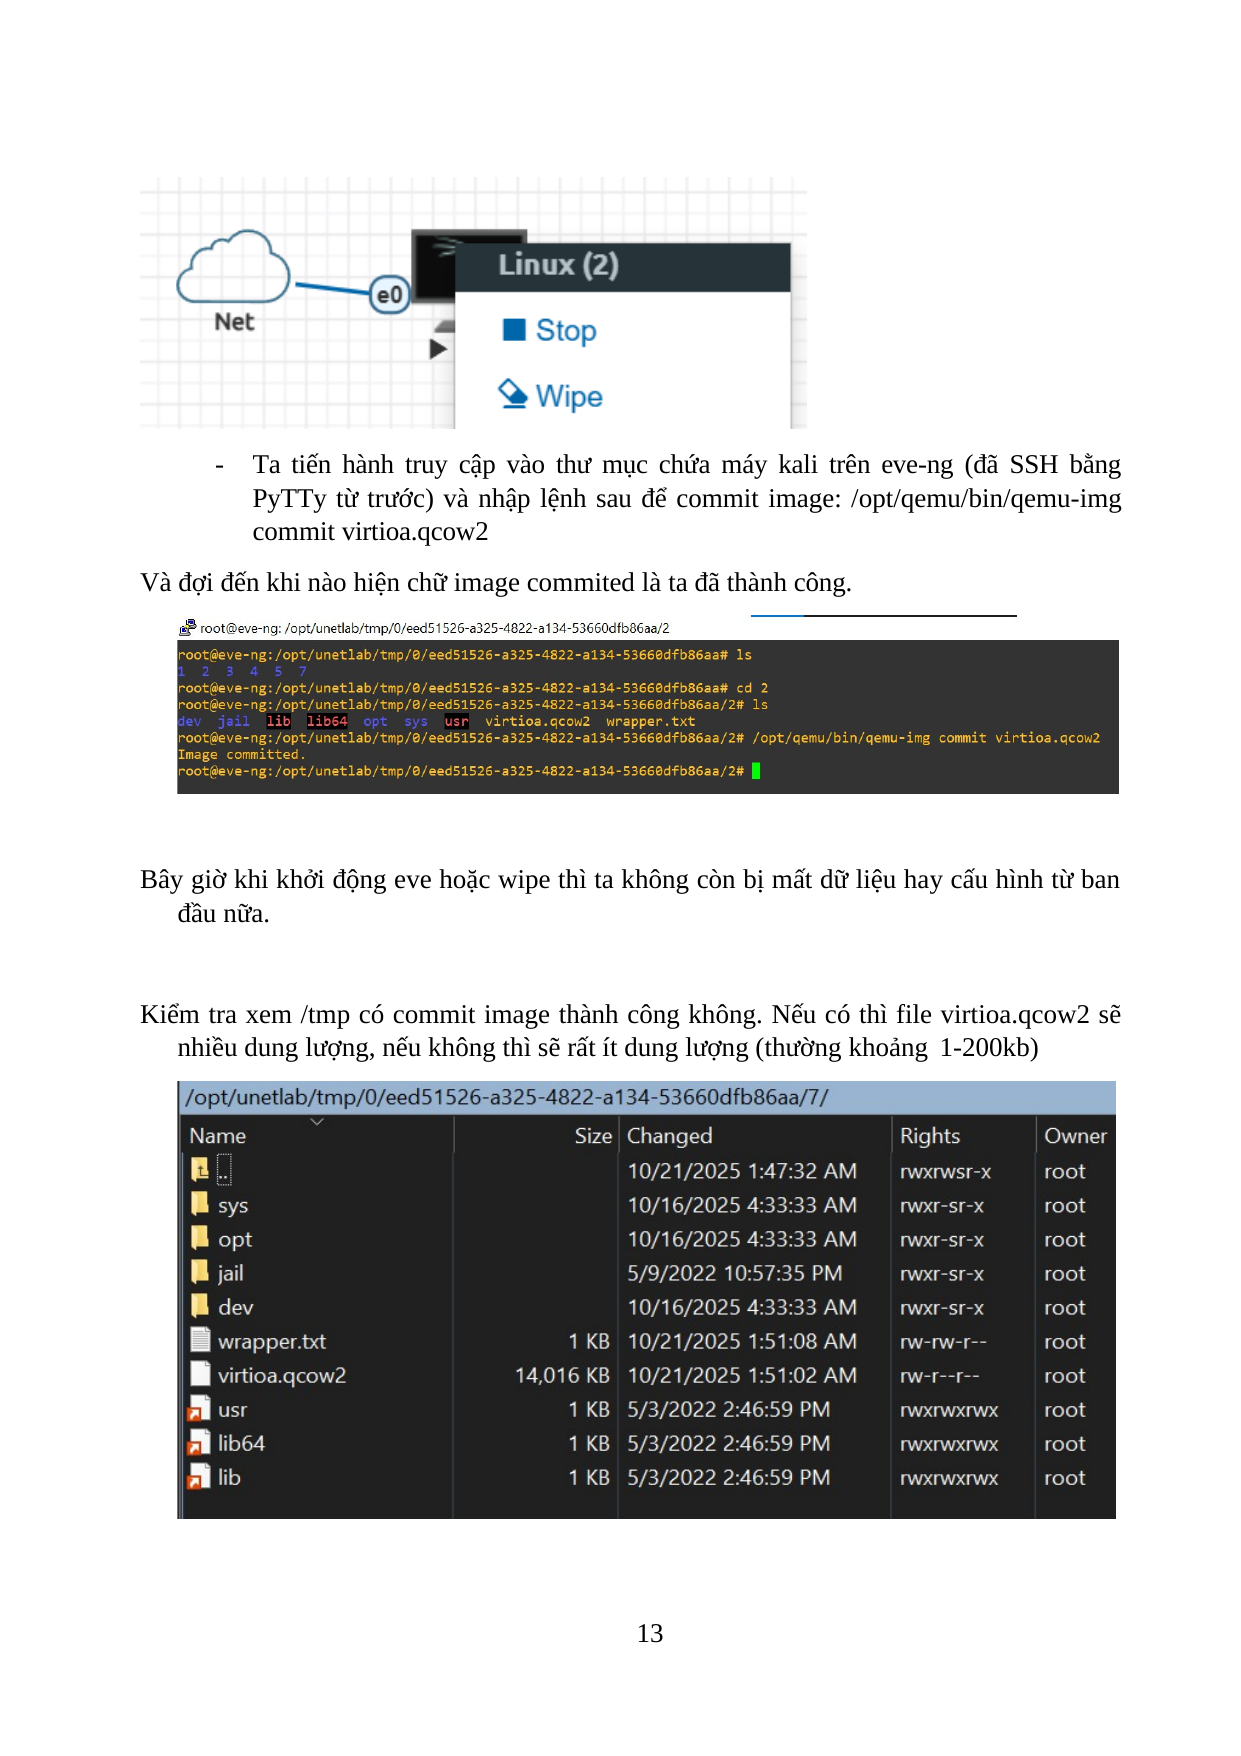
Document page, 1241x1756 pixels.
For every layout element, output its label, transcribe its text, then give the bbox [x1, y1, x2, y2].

list Ta tiến hành truy cập vào thư mục chứa máy kali trên eve-ng (đã SSH bằng PyTTy từ trước) và nhập lệnh sau để commit image: /opt/qemu/bin/qemu-img commit virtioa.qcow2 [215, 448, 1122, 547]
picture [177, 615, 1119, 794]
picture [139, 177, 808, 429]
text Bây giờ khi khởi động eve hoặc wipe thì ta không còn bị mất dữ liệu hay cấu hình từ ban đầu nữa. [140, 864, 1123, 928]
picture [177, 1081, 1116, 1519]
text Và đợi đến khi nào hiện chữ image commited là ta đã thành công. [140, 566, 1196, 597]
text Kiểm tra xem /tmp có commit image thành công không. Nếu có thì file virtioa.qcow2 sẽ nhiều dung lượng, nếu không thì sẽ rất ít dung lượng (thường khoảng 1-200kb) [140, 998, 1122, 1062]
